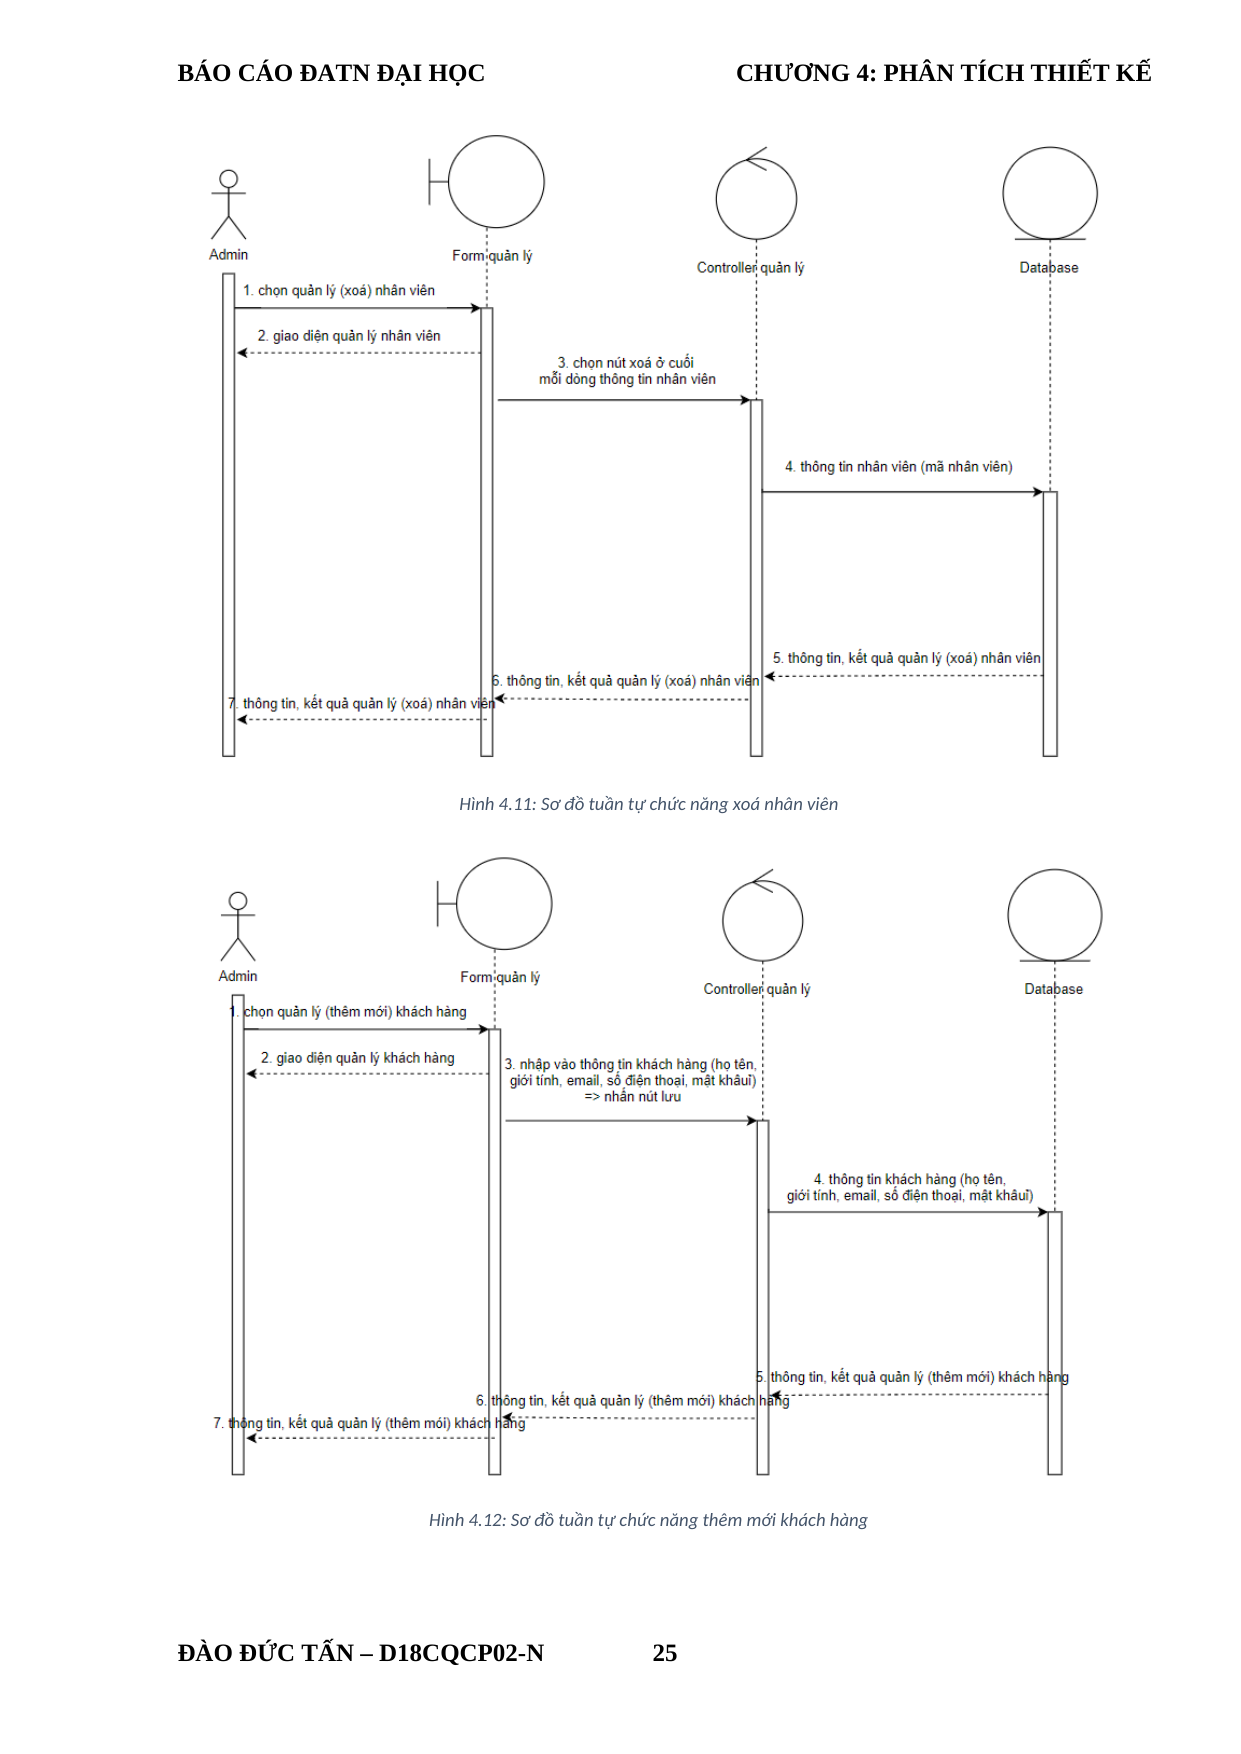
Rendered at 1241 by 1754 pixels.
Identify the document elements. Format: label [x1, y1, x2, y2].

picture [177, 120, 1123, 783]
picture [177, 836, 1123, 1499]
